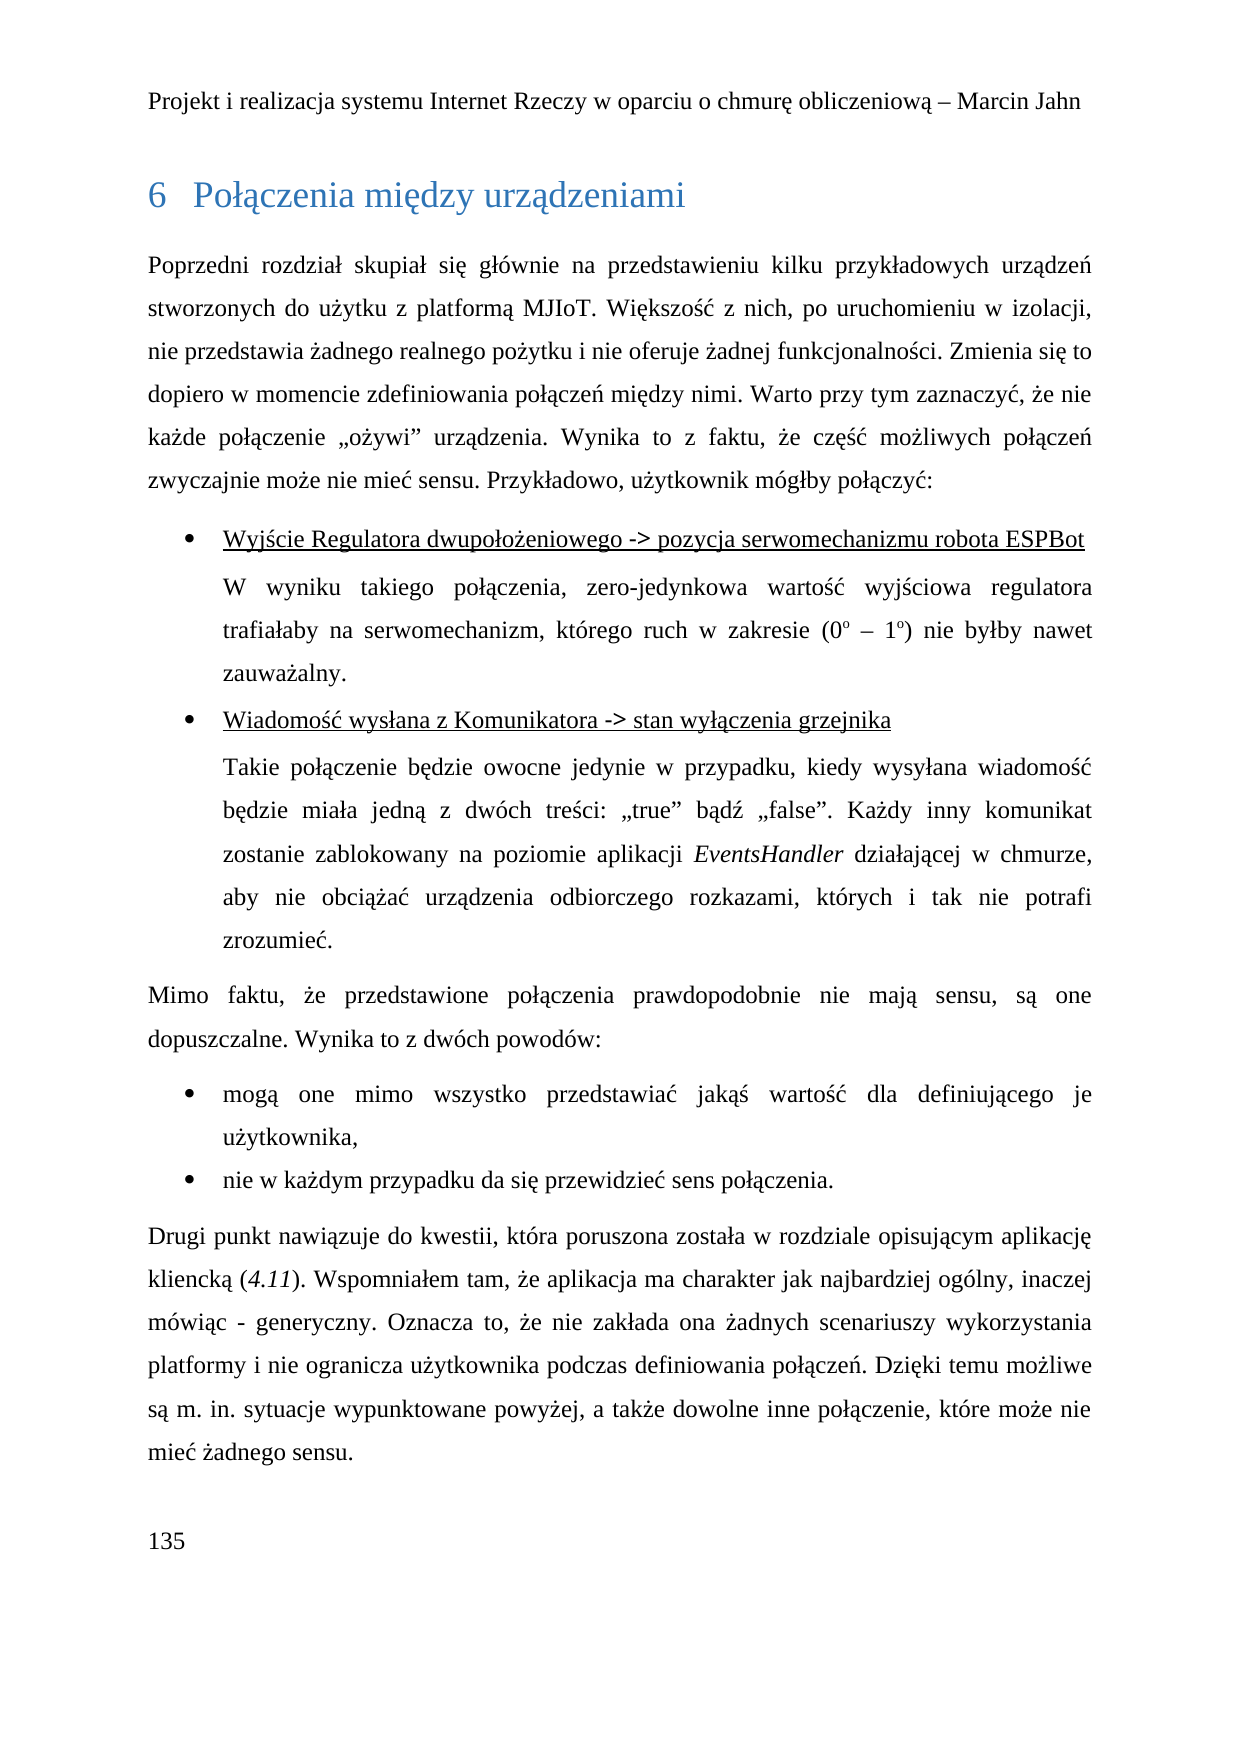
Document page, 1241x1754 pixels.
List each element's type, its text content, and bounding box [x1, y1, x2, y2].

text Mimo faktu, że przedstawione połączenia prawdopodobnie nie mają sensu, są one dopuszczalne. Wynika to z dwóch powodów: [148, 981, 1093, 1052]
subtitle Połączenia między urządzeniami [148, 173, 1093, 216]
text Poprzedni rozdział skupiał się głównie na przedstawieniu kilku przykładowych urządzeń stworzonych do użytku z platformą MJIoT. Większość z nich, po uruchomieniu w izolacji, nie przedstawia żadnego realnego pożytku i nie oferuje żadnej funkcjonalności. Zmienia się to dopiero w momencie zdefiniowania połączeń między nimi. Warto przy tym zaznaczyć, że nie każde połączenie „ożywi” urządzenia. Wynika to z faktu, że część możliwych połączeń zwyczajnie może nie mieć sensu. Przykładowo, użytkownik mógłby połączyć: [148, 250, 1093, 494]
list Wiadomość wysłana z Komunikatora -> stan wyłączenia grzejnika [185, 701, 1093, 736]
list nie w każdym przypadku da się przewidzieć sens połączenia. [185, 1166, 1093, 1194]
text Drugi punkt nawiązuje do kwestii, która poruszona została w rozdziale opisującym aplikację kliencką (4.11). Wspomniałem tam, że aplikacja ma charakter jak najbardziej ogólny, inaczej mówiąc - generyczny. Oznacza to, że nie zakłada ona żadnych scenariuszy wykorzystania platformy i nie ogranicza użytkownika podczas definiowania połączeń. Dzięki temu możliwe są m. in. sytuacje wypunktowane powyżej, a także dowolne inne połączenie, które może nie mieć żadnego sensu. [148, 1221, 1093, 1466]
list Wyjście Regulatora dwupołożeniowego -> pozycja serwomechanizmu robota ESPBot [185, 521, 1093, 555]
list Takie połączenie będzie owocne jedynie w przypadku, kiedy wysyłana wiadomość będzie miała jedną z dwóch treści: „true” bądź „false”. Każdy inny komunikat zostanie zablokowany na poziomie aplikacji EventsHandler działającej w chmurze, aby nie obciążać urządzenia odbiorczego rozkazami, których i tak nie potrafi zrozumieć. [223, 752, 1093, 954]
list mogą one mimo wszystko przedstawiać jakąś wartość dla definiującego je użytkownika, [185, 1079, 1093, 1151]
list W wyniku takiego połączenia, zero-jedynkowa wartość wyjściowa regulatora trafiałaby na serwomechanizm, którego ruch w zakresie (0o – 1o) nie byłby nawet zauważalny. [223, 572, 1093, 687]
